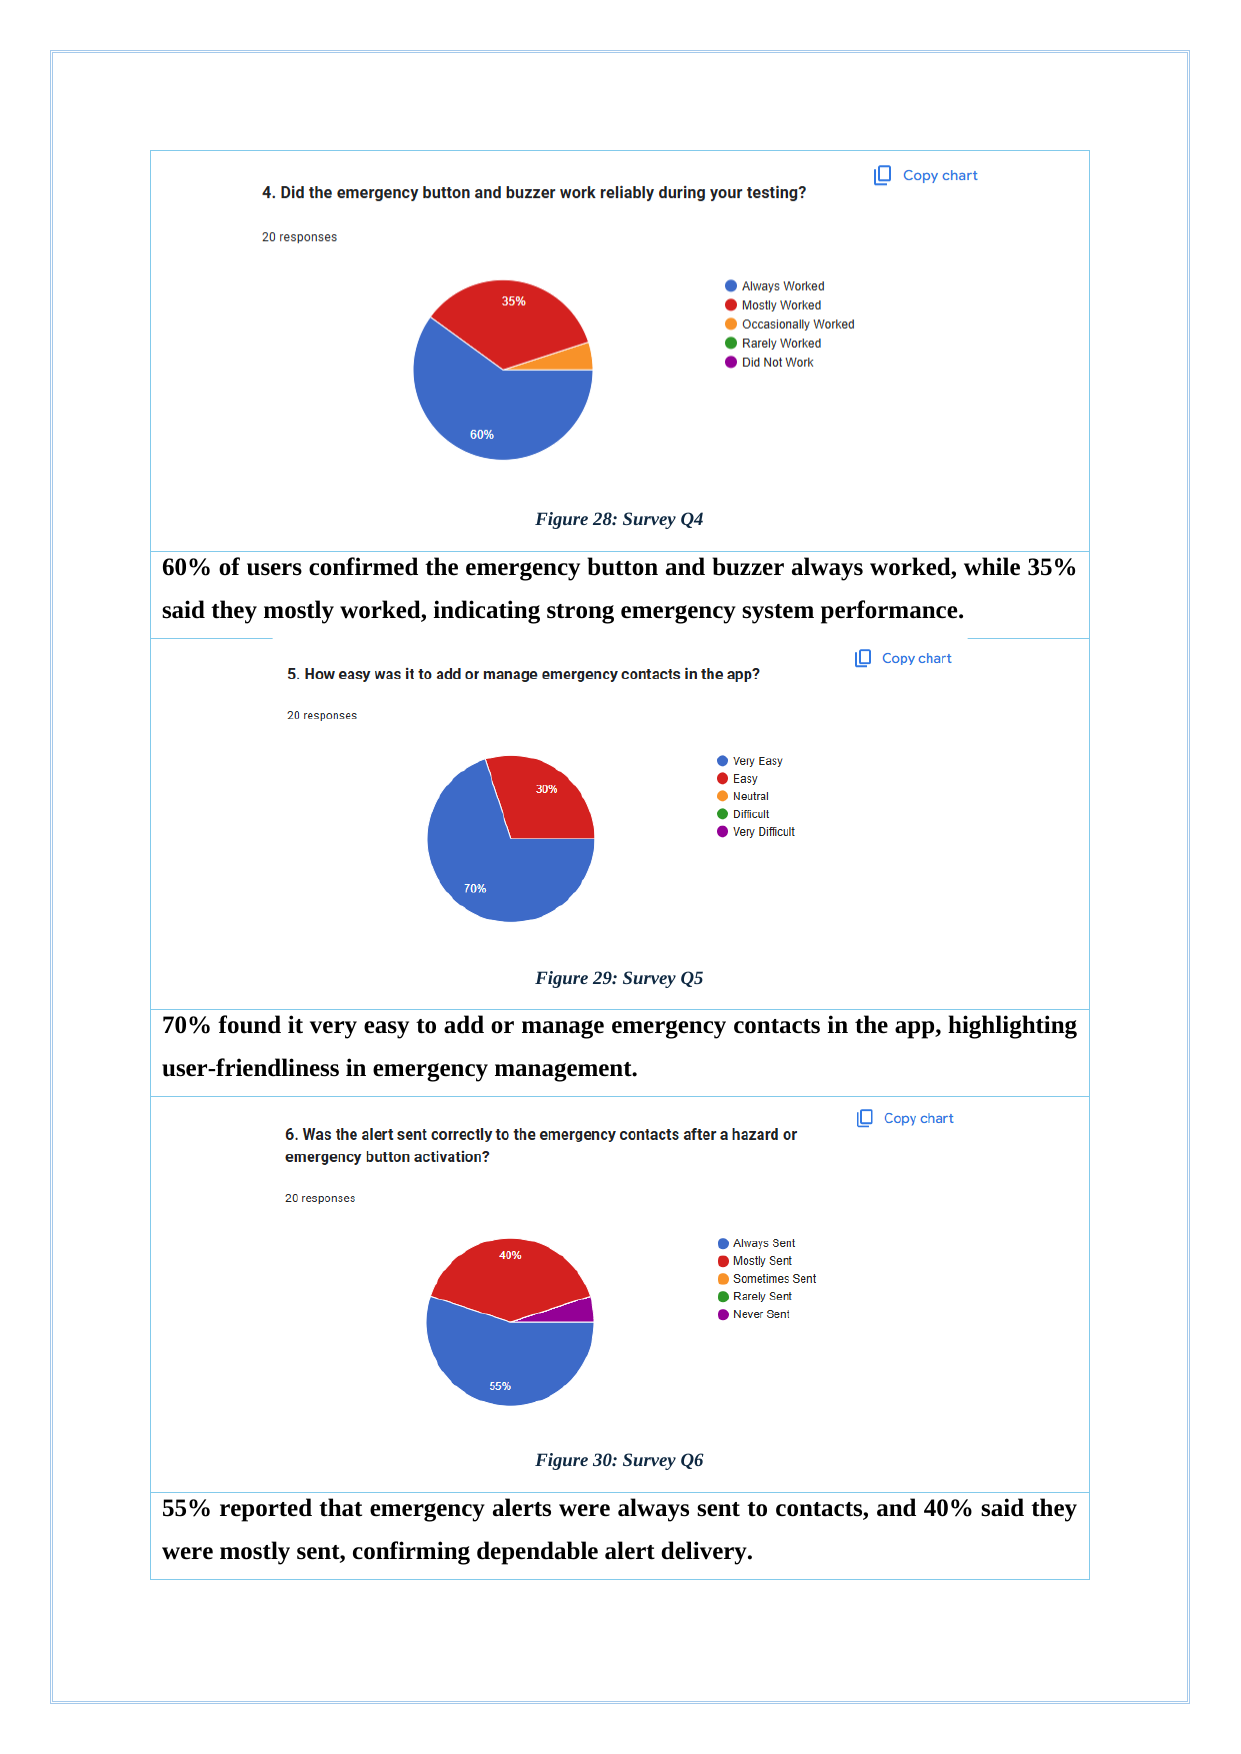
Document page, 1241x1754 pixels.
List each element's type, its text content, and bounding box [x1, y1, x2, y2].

picture [272, 638, 968, 946]
picture [269, 1097, 971, 1429]
table_cell 70% found it very easy to add or manage emergency contacts in the app, highlighting user-friendliness in emergency management. [151, 1010, 1089, 1096]
table_cell Figure 28: Survey Q4 [151, 151, 1089, 551]
table_cell Figure 29: Survey Q5 [151, 639, 1089, 1009]
picture [242, 151, 998, 488]
table_cell 60% of users confirmed the emergency button and buzzer always worked, while 35% said they mostly worked, indicating strong emergency system performance. [151, 552, 1089, 638]
table_cell Figure 30: Survey Q6 [151, 1097, 1089, 1492]
table_cell 55% reported that emergency alerts were always sent to contacts, and 40% said they were mostly sent, confirming dependable alert delivery. [151, 1493, 1089, 1579]
